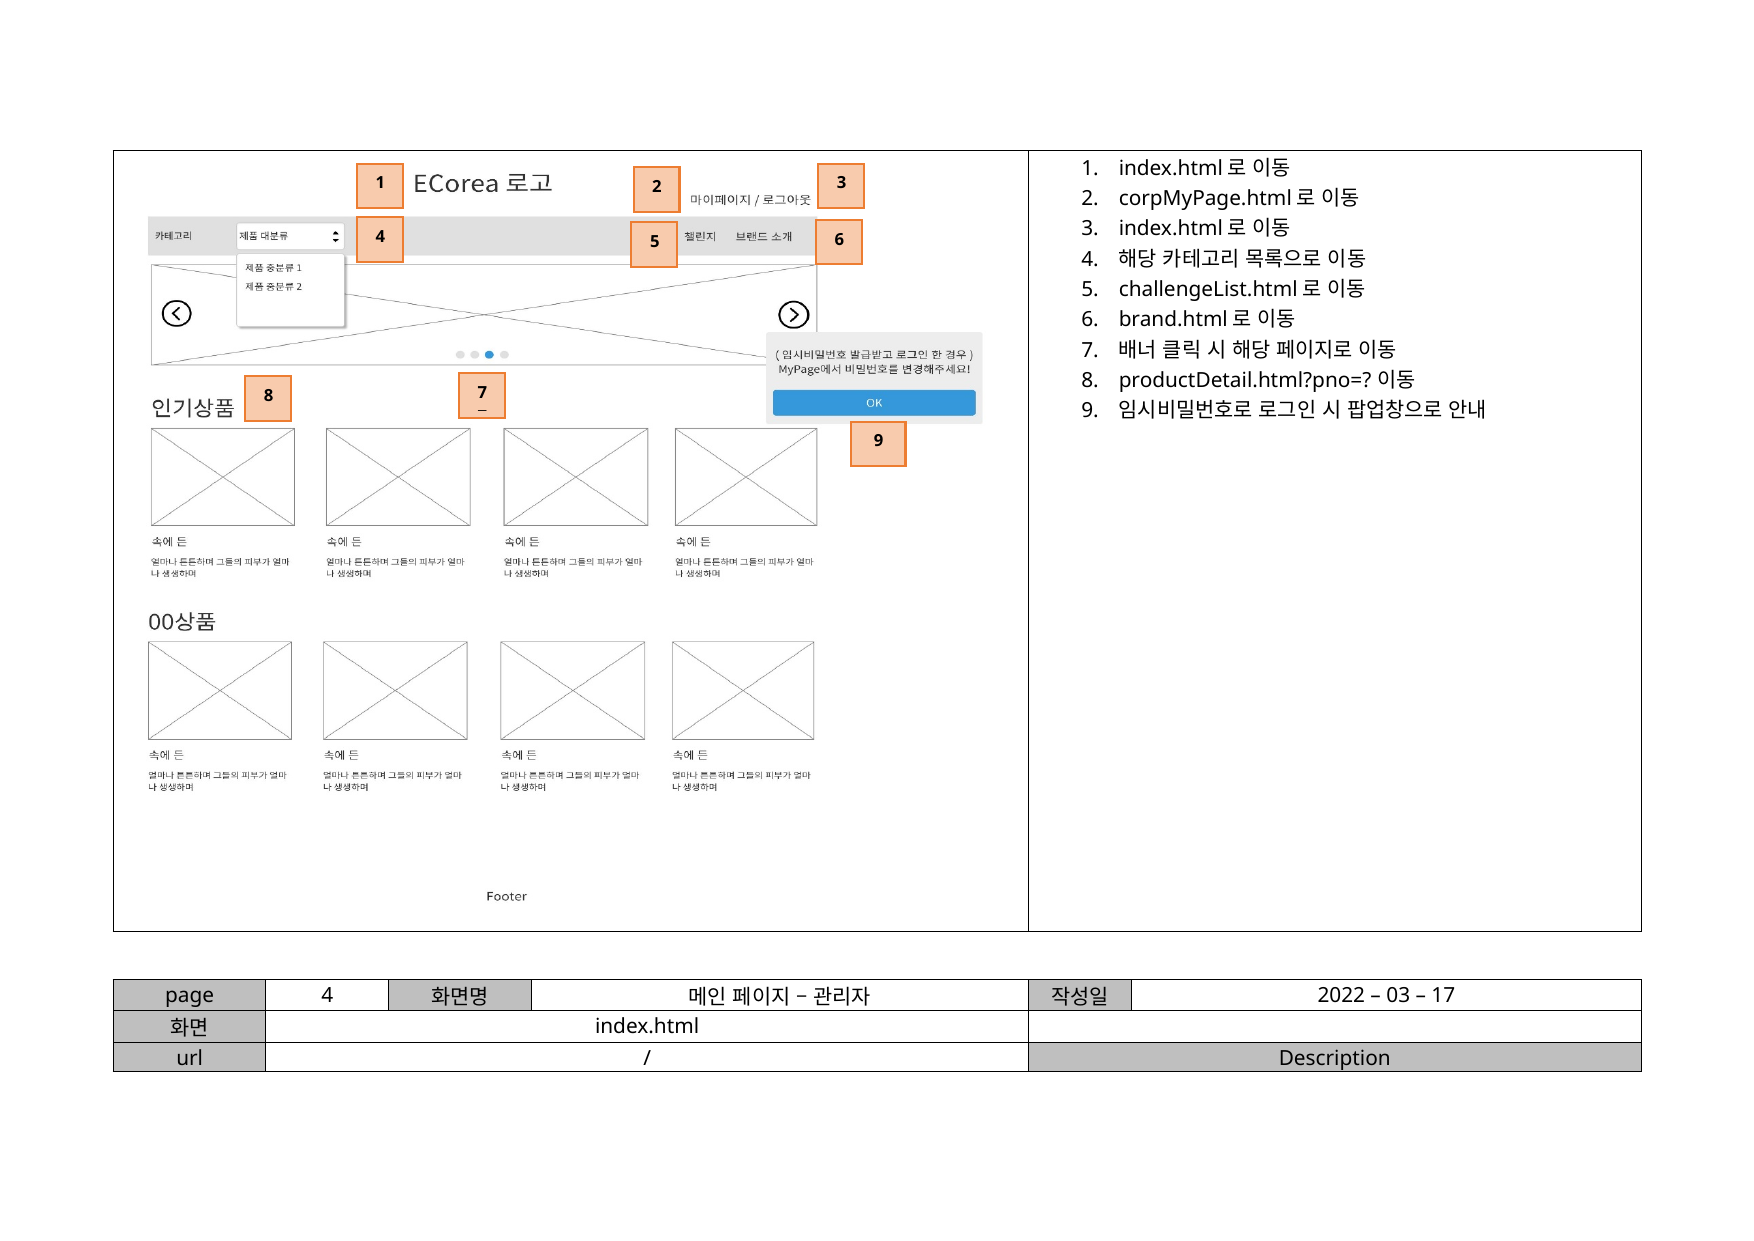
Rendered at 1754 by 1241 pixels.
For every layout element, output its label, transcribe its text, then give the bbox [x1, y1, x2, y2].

table_cell url [114, 1043, 265, 1071]
table_header 화면명 [389, 980, 531, 1010]
table_cell Description [1029, 1043, 1641, 1071]
table_cell [1029, 1011, 1641, 1042]
table_cell 화면 [114, 1011, 265, 1042]
table_header 2022 – 03 – 17 [1132, 980, 1641, 1010]
table_header 메인 페이지 – 관리자 [532, 980, 1028, 1010]
table_cell [114, 151, 1028, 931]
table_header page [114, 980, 265, 1010]
table_header 4 [266, 980, 388, 1010]
table_header 작성일 [1029, 980, 1131, 1010]
table_cell index.html [266, 1011, 1028, 1042]
table_cell / [266, 1043, 1028, 1071]
table_cell index.html로 이동 corpMyPage.html로 이동 index.html로 이동 해당 카테고리 목록으로 이동 challengeList.html로 이동 brand.html로 이동 배너 클릭 시 해당 페이지로 이동 productDetail.html?pno=? 이동 임시비밀번호로 로그인 시 팝업창으로 안내 [1029, 151, 1641, 931]
picture [124, 151, 991, 919]
